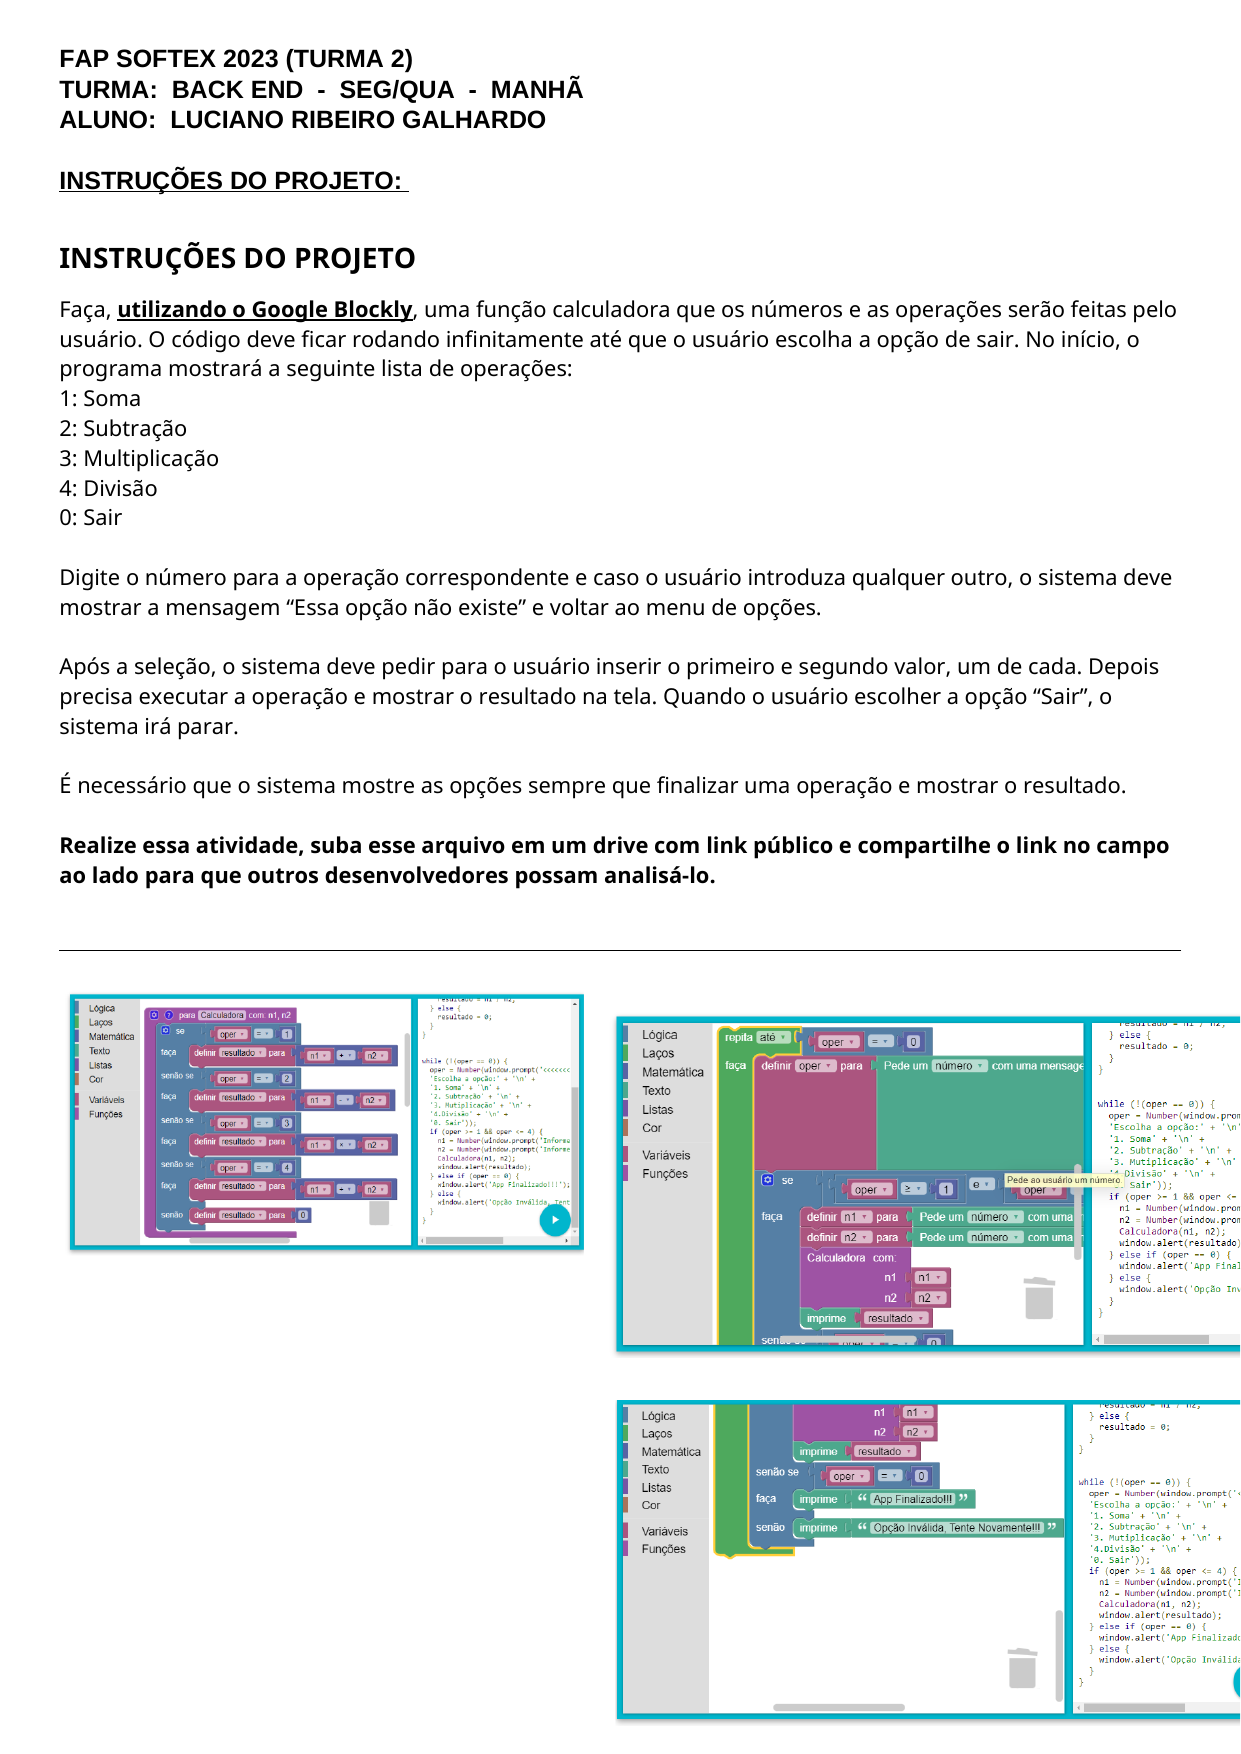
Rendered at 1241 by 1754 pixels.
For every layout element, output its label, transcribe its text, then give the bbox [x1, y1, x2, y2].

text 2: Subtração [59, 413, 1181, 443]
text INSTRUÇÕES DO PROJETO: [59, 166, 1181, 195]
text Após a seleção, o sistema deve pedir para o usuário inserir o primeiro e segundo valor, um de cada. Depois precisa executar a operação e mostrar o resultado na tela. Quando o usuário escolher a opção “Sair”, o sistema irá parar. [59, 651, 1181, 741]
text INSTRUÇÕES DO PROJETO [59, 239, 1181, 277]
text 1: Soma [59, 383, 1181, 413]
text 3: Multiplicação [59, 443, 1181, 473]
text 0: Sair [59, 502, 1181, 532]
text 4: Divisão [59, 473, 1181, 502]
text É necessário que o sistema mostre as opções sempre que finalizar uma operação e mostrar o resultado. [59, 771, 1181, 800]
picture [615, 1400, 1241, 1726]
picture [59, 982, 584, 1256]
text FAP SOFTEX 2023 (TURMA 2) [59, 44, 1181, 73]
text Digite o número para a operação correspondente e caso o usuário introduza qualquer outro, o sistema deve mostrar a mensagem “Essa opção não existe” e voltar ao menu de opções. [59, 562, 1181, 622]
text TURMA: BACK END - SEG/QUA - MANHÃ [59, 75, 1181, 103]
text ALUNO: LUCIANO RIBEIRO GALHARDO [59, 105, 1181, 134]
text Faça, utilizando o Google Blockly, uma função calculadora que os números e as operações serão feitas pelo usuário. O código deve ficar rodando infinitamente até que o usuário escolha a opção de sair. No início, o programa mostrará a seguinte lista de operações: [59, 294, 1181, 383]
text Realize essa atividade, suba esse arquivo em um drive com link público e compartilhe o link no campo ao lado para que outros desenvolvedores possam analisá-lo. [59, 830, 1181, 890]
picture [599, 993, 1241, 1358]
